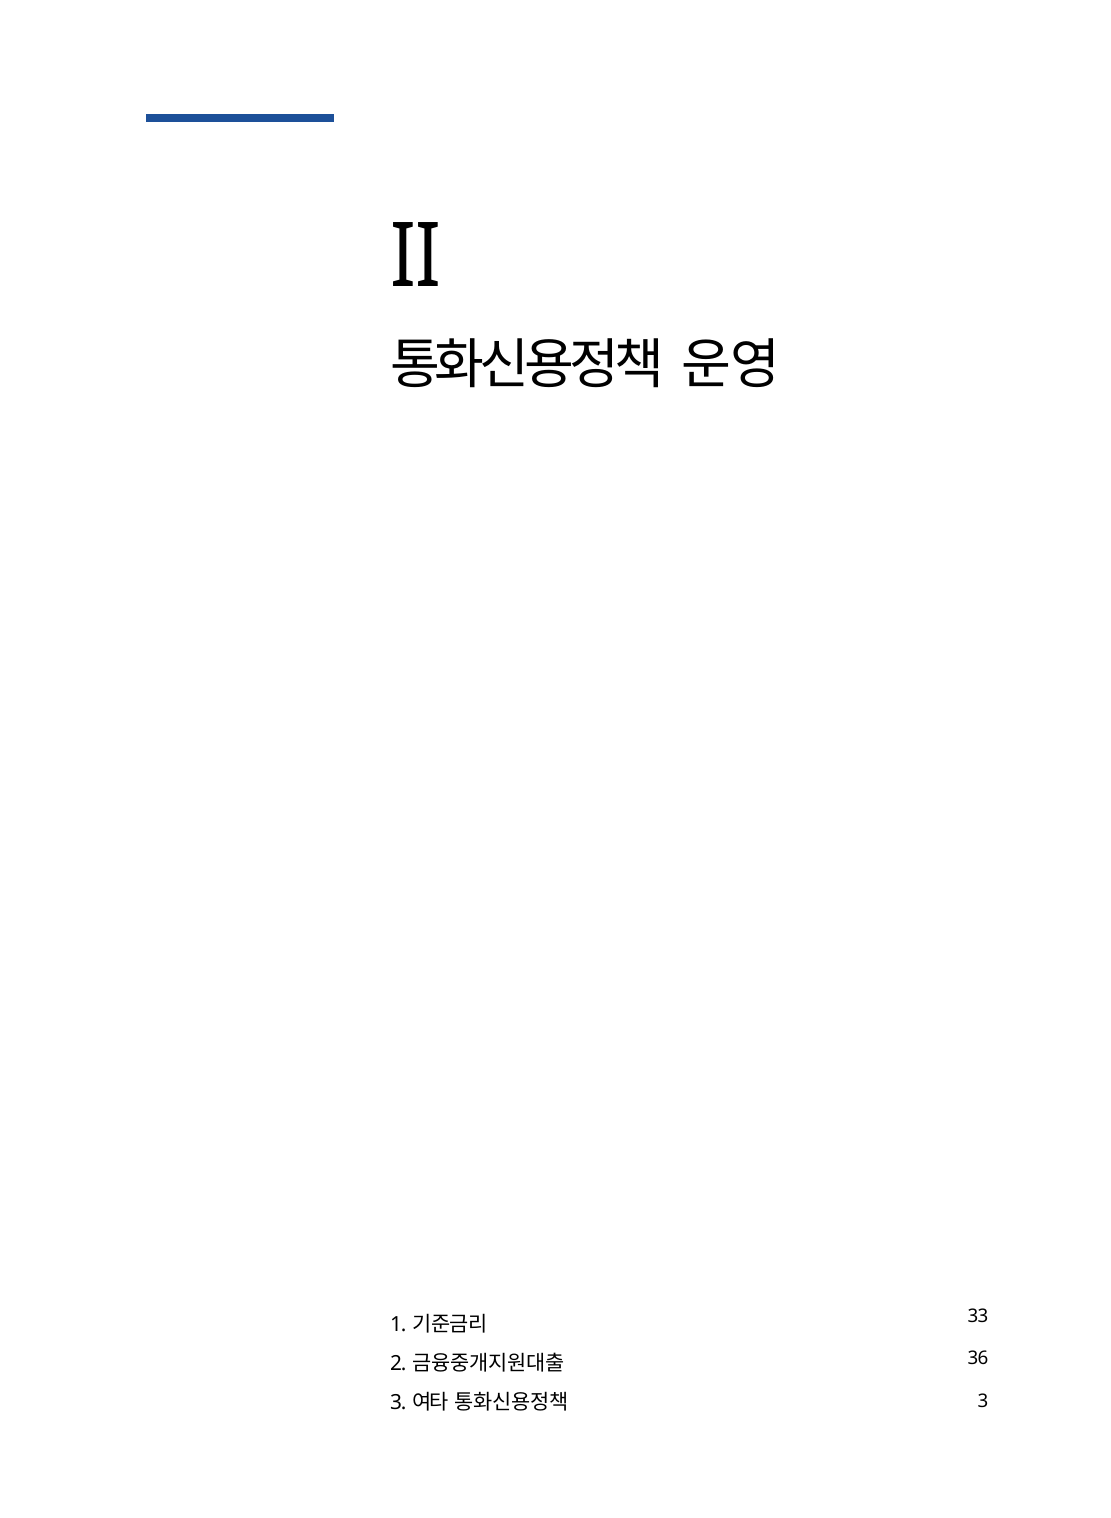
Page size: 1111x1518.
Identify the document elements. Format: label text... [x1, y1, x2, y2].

list 기준금리 33 [390, 1303, 1110, 1337]
subtitle II [390, 190, 1110, 312]
subtitle 통화신용정책 운영 [390, 321, 1110, 399]
list 금융중개지원대출 36 [390, 1344, 1110, 1376]
list 여타 통화신용정책 3 [390, 1386, 1110, 1416]
